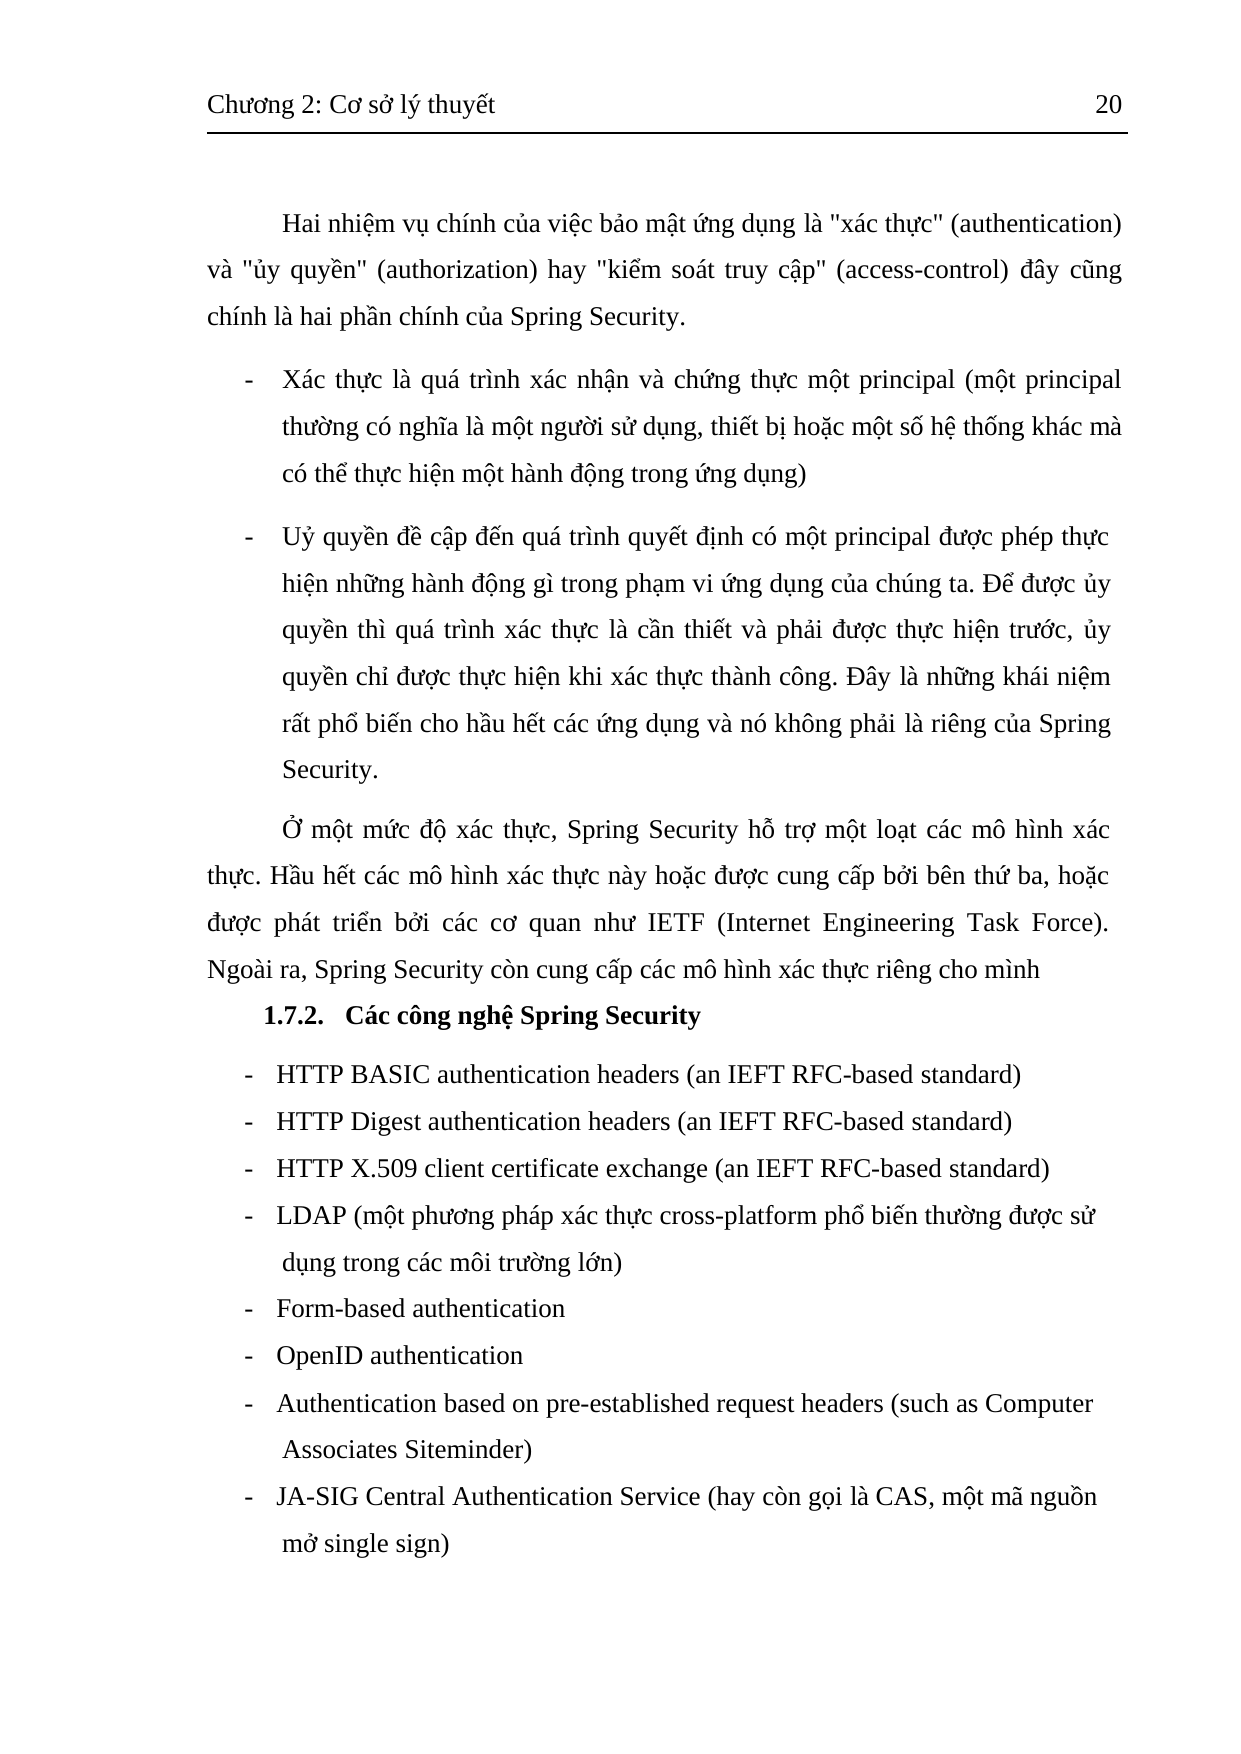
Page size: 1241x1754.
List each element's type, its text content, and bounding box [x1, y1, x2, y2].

list HTTP X.509 client certificate exchange (an IEFT RFC-based standard) [244, 1152, 1122, 1183]
list Authentication based on pre-established request headers (such as Computer Associates Siteminder) [244, 1387, 1110, 1464]
list Form-based authentication [244, 1293, 1122, 1324]
list LDAP (một phương pháp xác thực cross-platform phổ biến thường được sử dụng trong các môi trường lớn) [244, 1199, 1111, 1277]
list JA-SIG Central Authentication Service (hay còn gọi là CAS, một mã nguồn mở single sign) [244, 1480, 1111, 1558]
list HTTP Digest authentication headers (an IEFT RFC-based standard) [244, 1105, 1122, 1136]
list OpenID authentication [244, 1339, 1122, 1371]
list Uỷ quyền đề cập đến quá trình quyết định có một principal được phép thực hiện những hành động gì trong phạm vi ứng dụng của chúng ta. Để được ủy quyền thì quá trình xác thực là cần thiết và phải được thực hiện trước, ủy quyền chỉ được thực hiện khi xác thực thành công. Đây là những khái niệm rất phổ biến cho hầu hết các ứng dụng và nó không phải là riêng của Spring Security. [244, 520, 1111, 784]
text Hai nhiệm vụ chính của việc bảo mật ứng dụng là "xác thực" (authentication) và "ủy quyền" (authorization) hay "kiểm soát truy cập" (access-control) đây cũng chính là hai phần chính của Spring Security. [207, 207, 1122, 331]
text Ở một mức độ xác thực, Spring Security hỗ trợ một loạt các mô hình xác thực. Hầu hết các mô hình xác thực này hoặc được cung cấp bởi bên thứ ba, hoặc được phát triển bởi các cơ quan như IETF (Internet Engineering Task Force). Ngoài ra, Spring Security còn cung cấp các mô hình xác thực riêng cho mình [207, 813, 1111, 984]
list HTTP BASIC authentication headers (an IEFT RFC-based standard) [244, 1058, 1122, 1089]
list Xác thực là quá trình xác nhận và chứng thực một principal (một principal thường có nghĩa là một người sử dụng, thiết bị hoặc một số hệ thống khác mà có thể thực hiện một hành động trong ứng dụng) [244, 363, 1122, 488]
list Các công nghệ Spring Security [263, 999, 1111, 1031]
